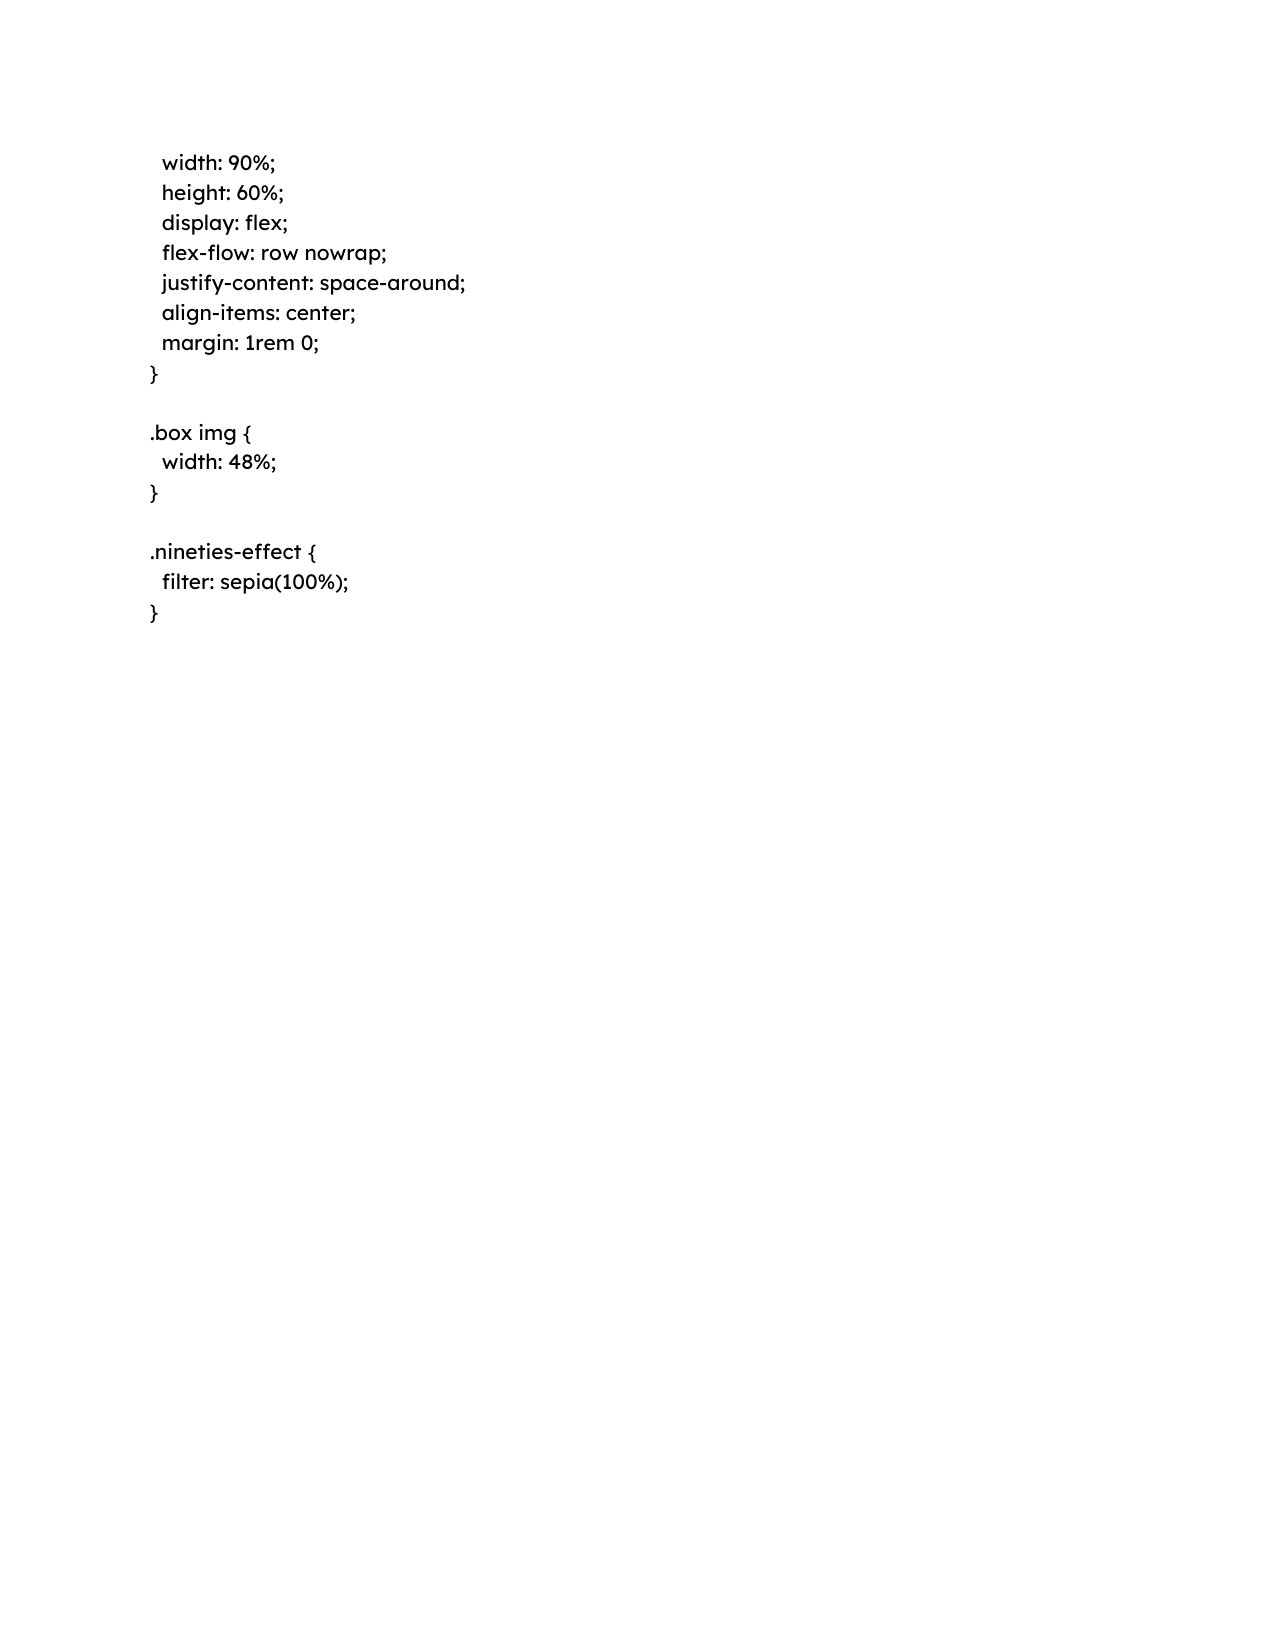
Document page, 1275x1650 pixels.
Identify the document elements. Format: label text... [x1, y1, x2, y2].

text } [150, 479, 1125, 505]
text } [150, 359, 1125, 385]
text .box img { [150, 419, 1125, 445]
text height: 60%; [150, 180, 1125, 206]
text filter: sepia(100%); [150, 568, 1125, 594]
text .nineties-effect { [150, 539, 1125, 565]
text width: 90%; [150, 150, 1125, 176]
text flex-flow: row nowrap; [150, 240, 1125, 266]
text align-items: center; [150, 299, 1125, 326]
text margin: 1rem 0; [150, 329, 1125, 355]
text justify-content: space-around; [150, 269, 1125, 296]
text display: flex; [150, 210, 1125, 236]
text } [150, 598, 1125, 624]
text width: 48%; [150, 449, 1125, 475]
